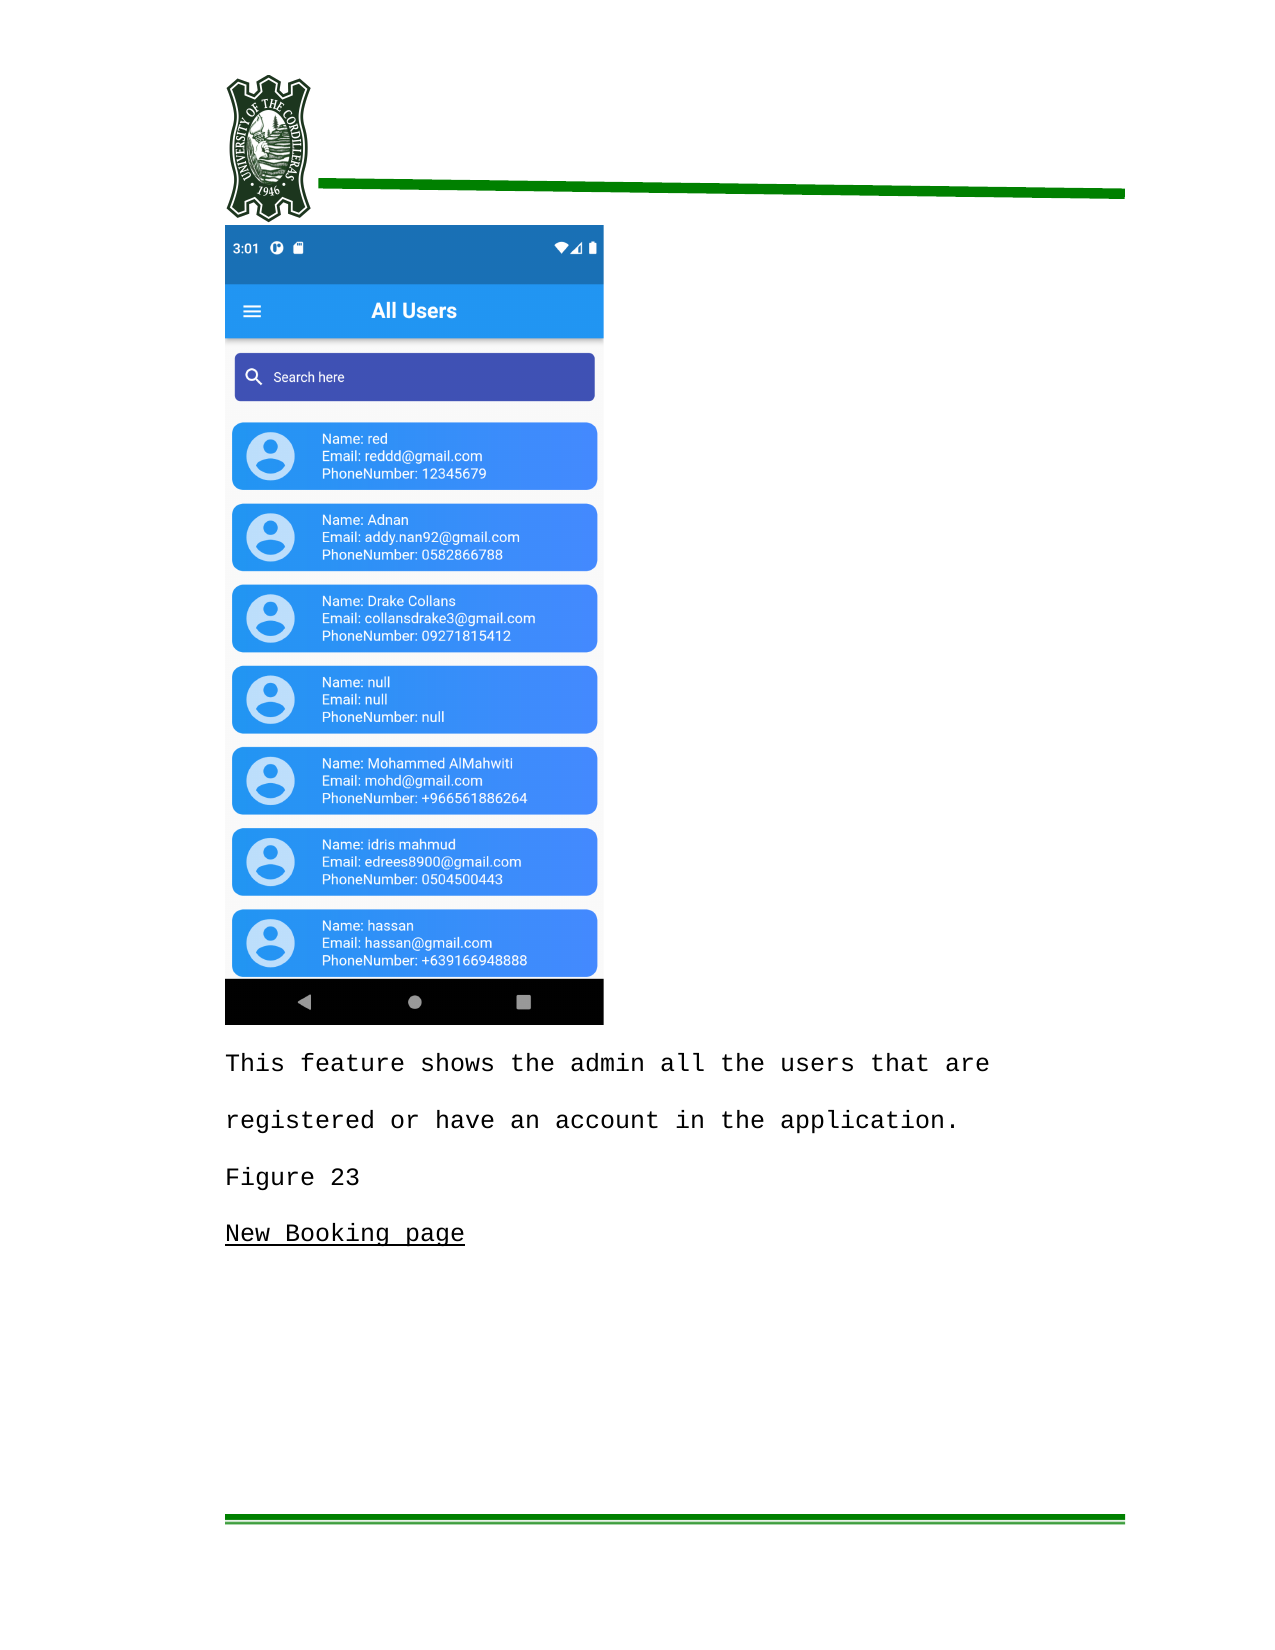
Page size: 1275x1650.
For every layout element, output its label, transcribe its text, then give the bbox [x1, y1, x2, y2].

text Figure 23 [225, 1164, 1125, 1192]
picture [225, 75, 604, 1025]
picture [225, 1514, 1125, 1525]
text This feature shows the admin all the users that are registered or have an account in the application. [225, 1051, 1125, 1136]
text New Booking page [225, 1221, 1125, 1249]
